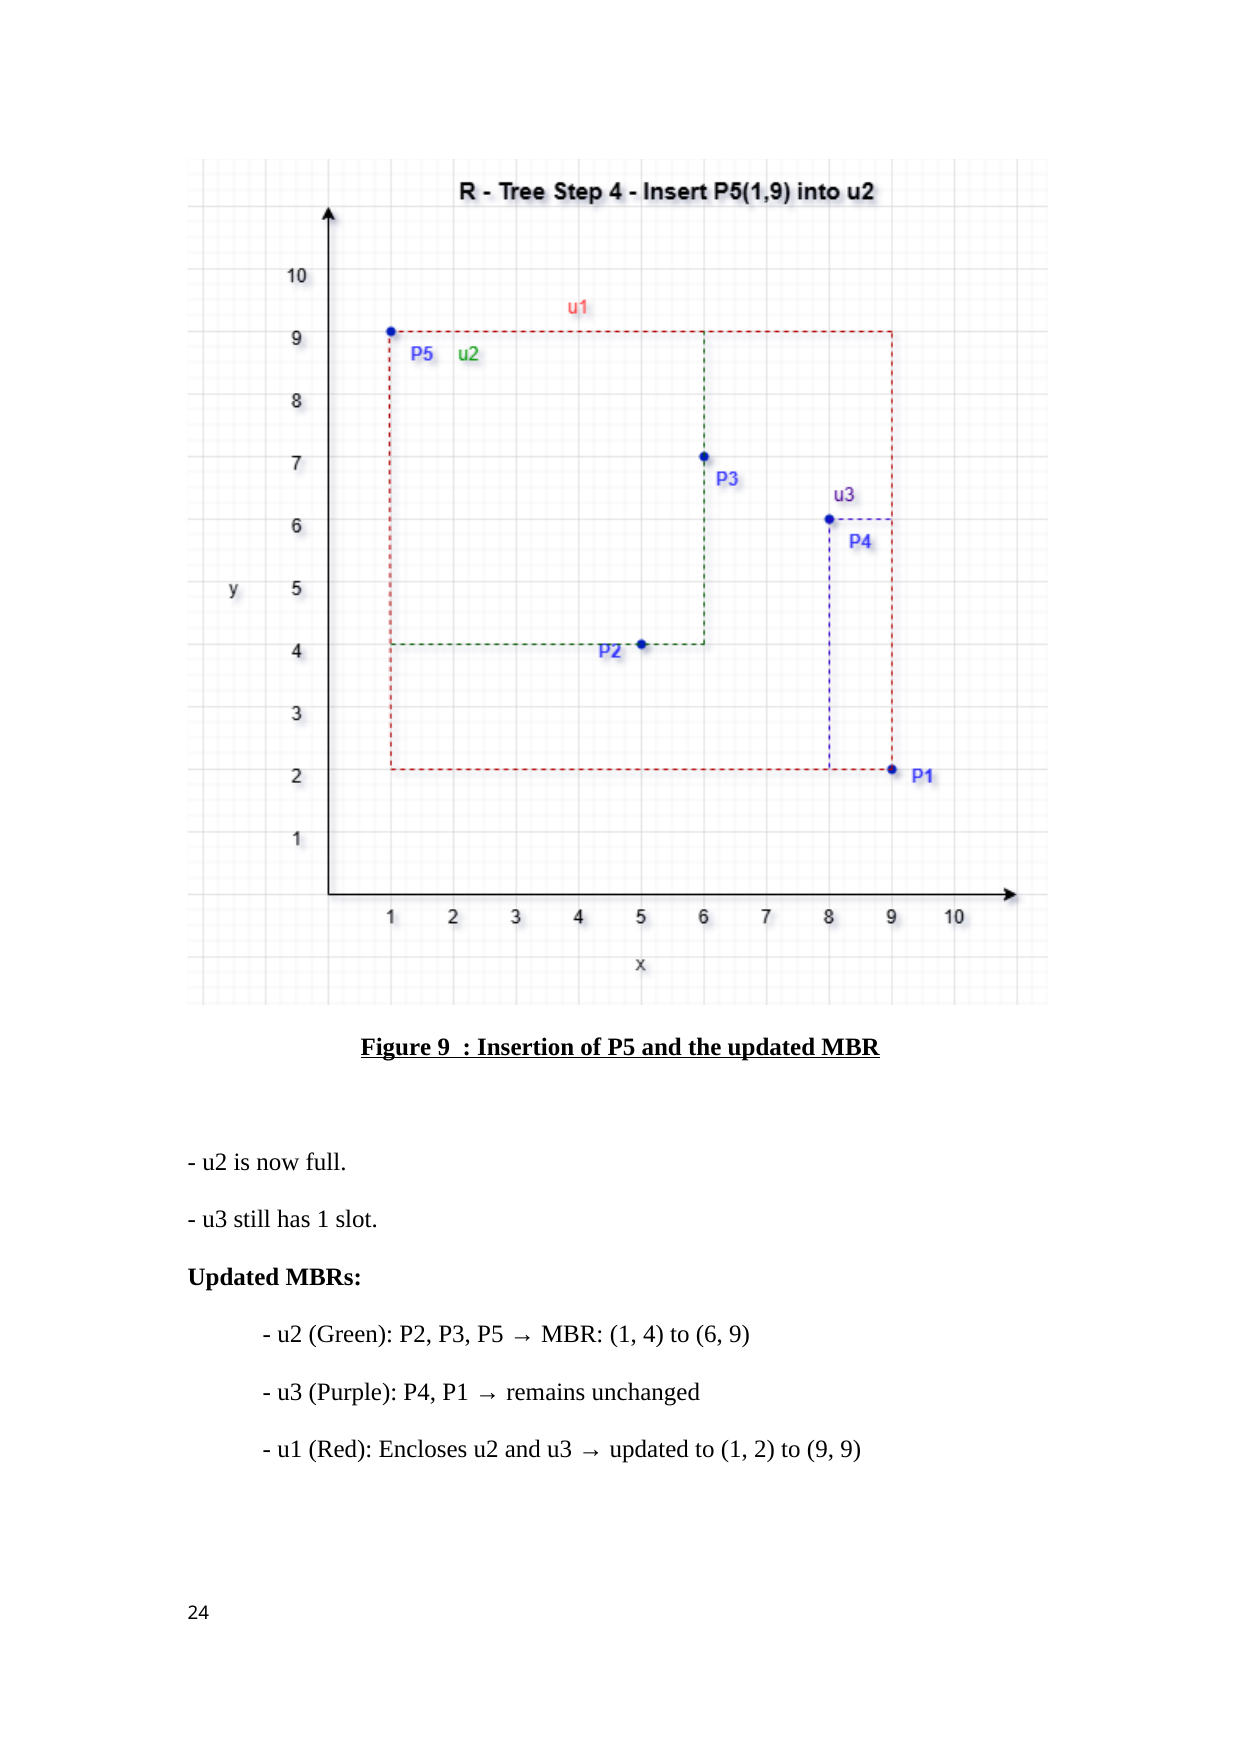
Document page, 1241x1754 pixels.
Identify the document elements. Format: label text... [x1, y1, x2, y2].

text - u3 still has 1 slot. [187, 1202, 1053, 1235]
text - u3 (Purple): P4, P1 → remains unchanged [262, 1375, 1053, 1407]
text - u2 is now full. [187, 1145, 1053, 1177]
text - u1 (Red): Encloses u2 and u3 → updated to (1, 2) to (9, 9) [262, 1432, 1053, 1465]
text Figure 9 : Insertion of P5 and the updated MBR [187, 1030, 1053, 1062]
text Updated MBRs: [187, 1260, 1053, 1292]
text - u2 (Green): P2, P3, P5 → MBR: (1, 4) to (6, 9) [262, 1317, 1053, 1350]
picture [187, 159, 1048, 1005]
